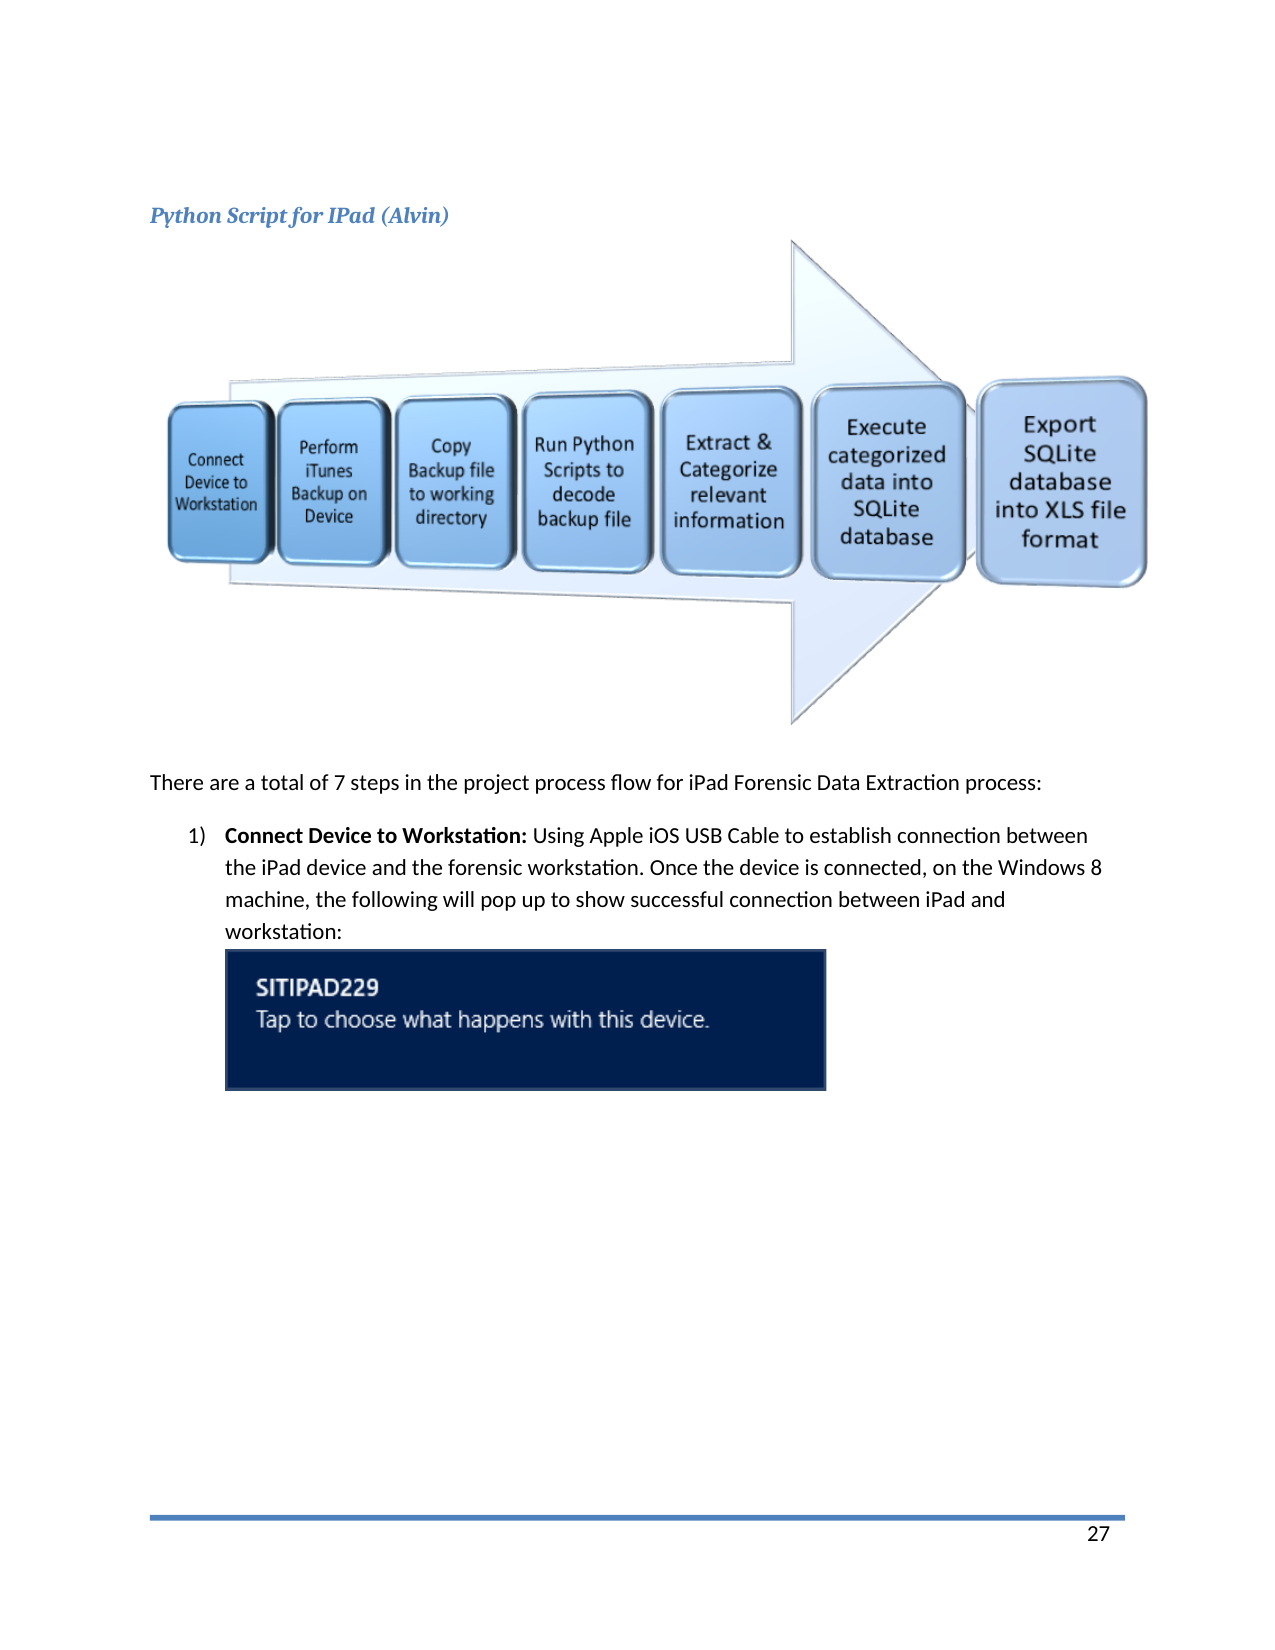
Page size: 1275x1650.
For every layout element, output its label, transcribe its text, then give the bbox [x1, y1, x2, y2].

picture [150, 233, 1158, 743]
list Connect Device to Workstation: Using Apple iOS USB Cable to establish connection between the iPad device and the forensic workstation. Once the device is connected, on the Windows 8 machine, the following will pop up to show successful connection between iPad and workstation: [187, 821, 1125, 945]
text There are a total of 7 steps in the project process flow for iPad Forensic Data Extraction process: [150, 768, 1125, 796]
subtitle Python Script for IPad (Alvin) [150, 203, 1125, 229]
picture [225, 949, 827, 1091]
